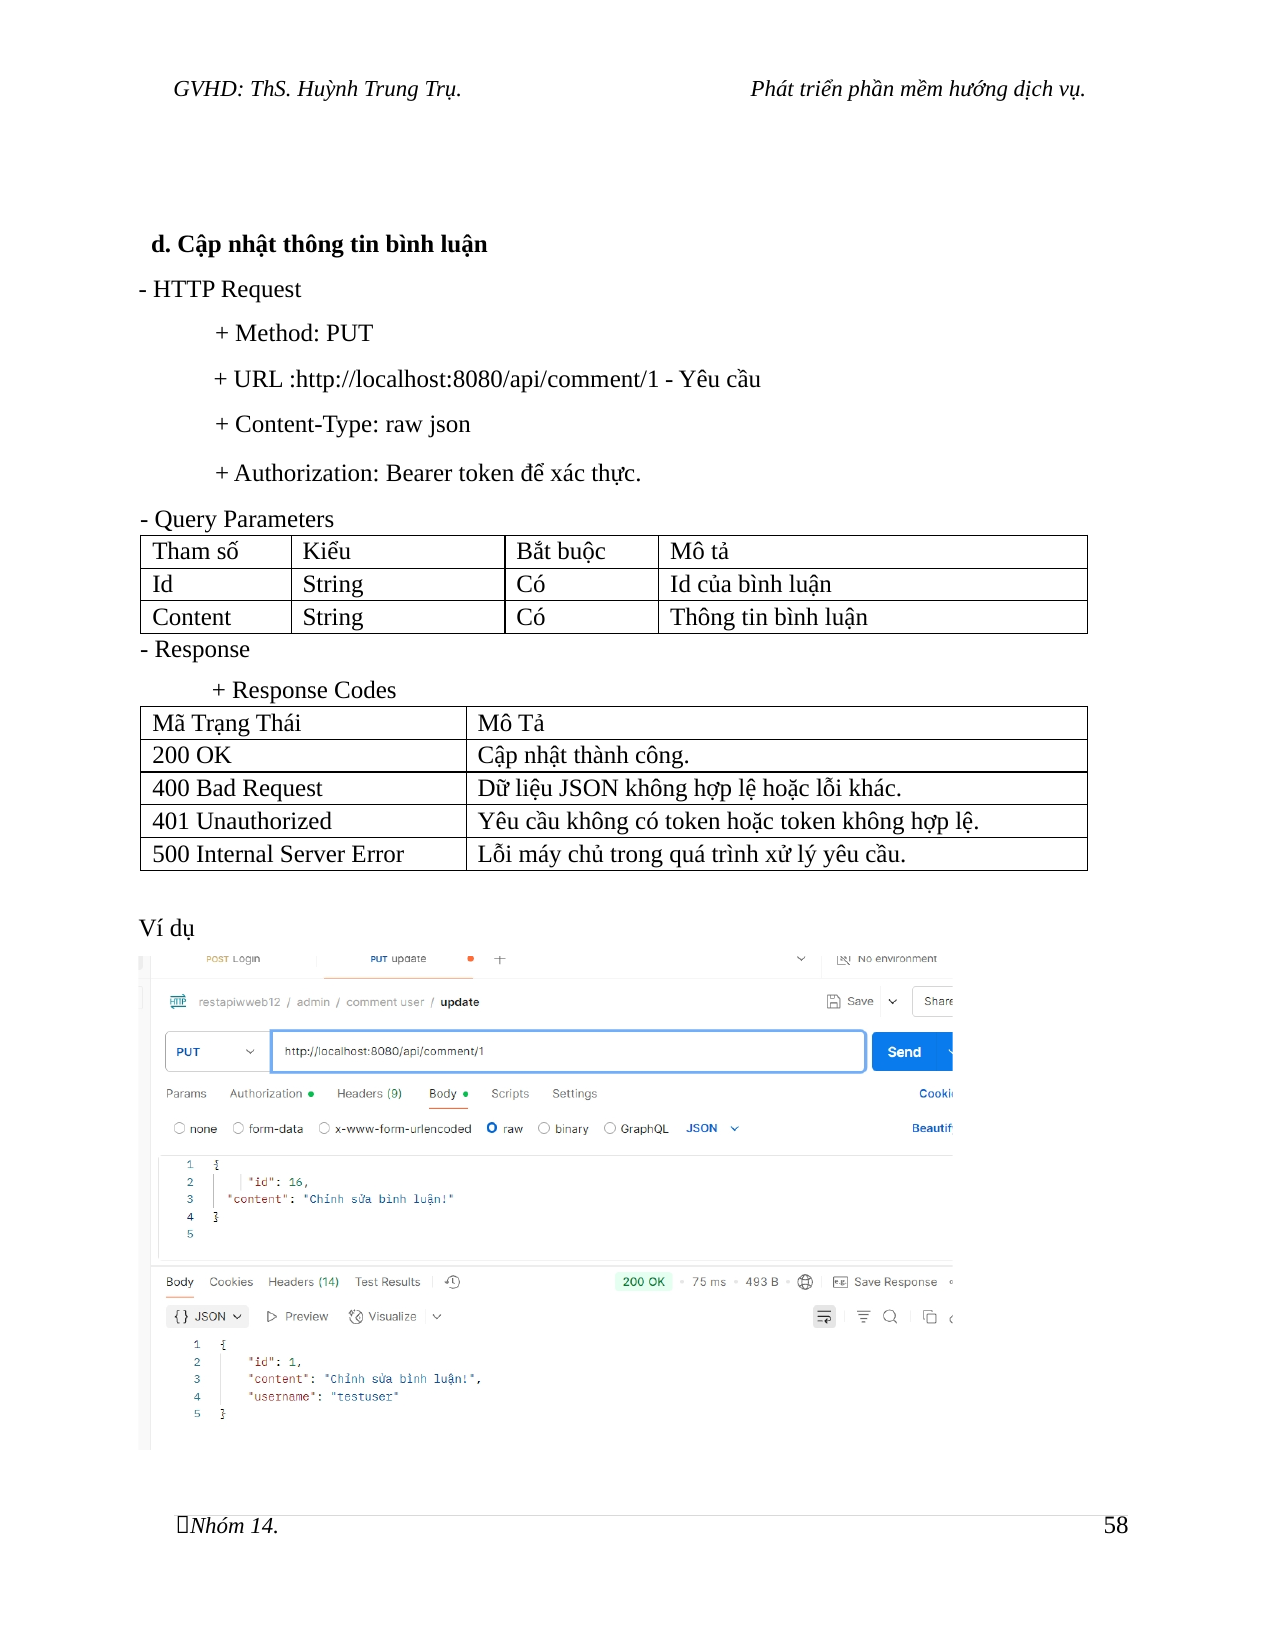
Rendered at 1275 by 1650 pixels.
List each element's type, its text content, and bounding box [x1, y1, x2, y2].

table_cell Id [141, 569, 291, 600]
table_cell 400 Bad Request [141, 773, 466, 804]
table_cell 200 OK [141, 740, 466, 771]
list Response [140, 634, 1143, 663]
table_cell Content [141, 601, 291, 633]
table_cell 401 Unauthorized [141, 805, 466, 837]
text + Authorization: Bearer token để xác thực. [215, 458, 1143, 487]
table_header Mô Tả [467, 707, 1087, 739]
table_cell String [292, 601, 504, 633]
text Ví dụ [138, 913, 1172, 942]
table_cell Id của bình luận [659, 569, 1087, 600]
text d. Cập nhật thông tin bình luận [138, 229, 639, 258]
table_header Mã Trạng Thái [141, 707, 466, 739]
table_header Mô tả [659, 536, 1087, 567]
text + Response Codes [138, 675, 1172, 704]
table_cell String [292, 569, 504, 600]
table_cell Cập nhật thành công. [467, 740, 1087, 771]
table_cell Có [506, 569, 658, 600]
table_cell 500 Internal Server Error [141, 838, 466, 870]
table_cell Dữ liệu JSON không hợp lệ hoặc lỗi khác. [467, 773, 1087, 804]
table_cell Yêu cầu không có token hoặc token không hợp lệ. [467, 805, 1087, 837]
table_header Tham số [141, 536, 291, 567]
picture [138, 956, 953, 1450]
table_cell Có [506, 601, 658, 633]
list Query Parameters [140, 504, 1143, 532]
text - HTTP Request [138, 274, 639, 302]
table_header Kiểu [292, 536, 504, 567]
text + Method: PUT [215, 318, 1143, 347]
text + URL :http://localhost:8080/api/comment/1 - Yêu cầu [138, 364, 781, 392]
table_header Bắt buộc [506, 536, 658, 567]
text + Content-Type: raw json [215, 409, 1143, 438]
table_cell Thông tin bình luận [659, 601, 1087, 633]
table_cell Lỗi máy chủ trong quá trình xử lý yêu cầu. [467, 838, 1087, 870]
